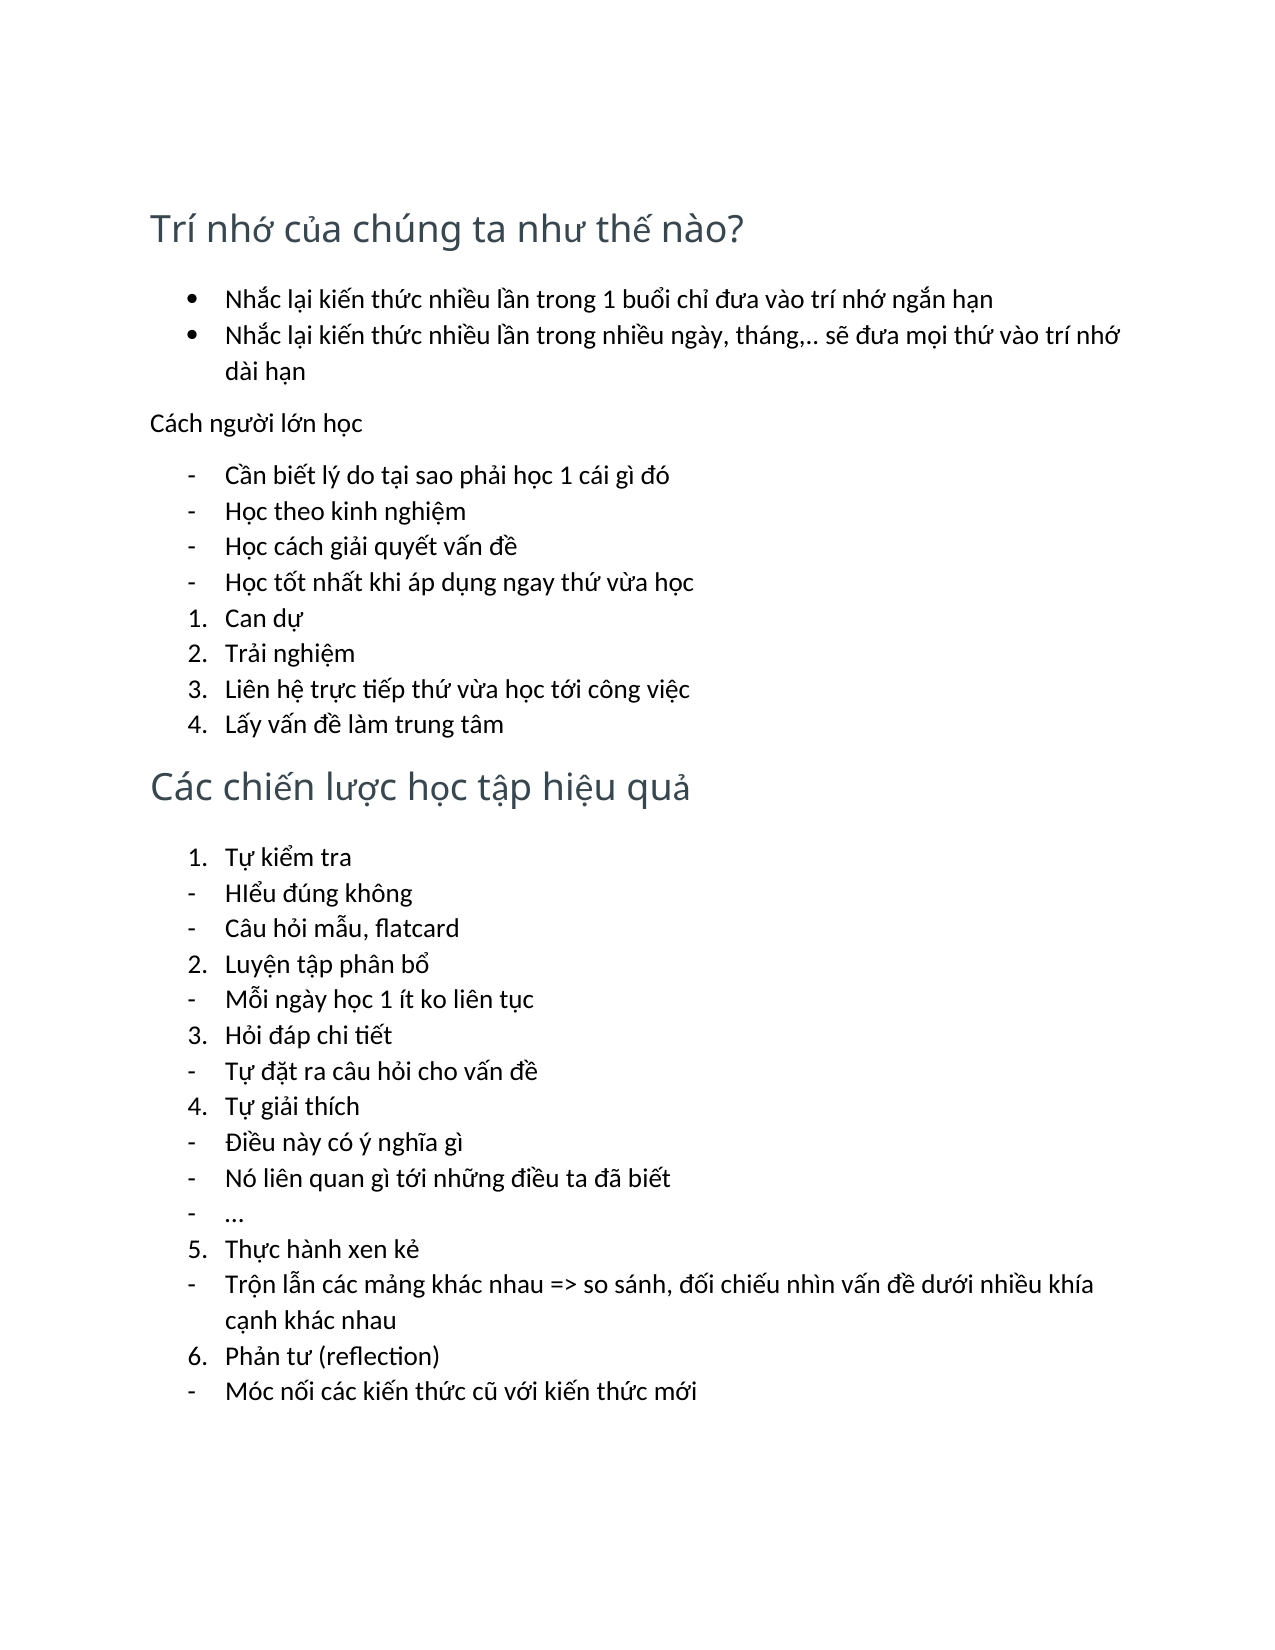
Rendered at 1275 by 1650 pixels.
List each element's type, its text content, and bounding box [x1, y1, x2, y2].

subtitle Trí nhớ của chúng ta như thế nào? [150, 202, 1125, 253]
list Nhắc lại kiến thức nhiều lần trong nhiều ngày, tháng,.. sẽ đưa mọi thứ vào trí nhớ dài hạn [187, 318, 1125, 387]
list Tự kiểm tra [187, 840, 1125, 873]
text Cách người lớn học [150, 406, 1125, 439]
list Điều này có ý nghĩa gì [187, 1125, 1125, 1158]
list Tự giải thích [187, 1089, 1125, 1123]
list Thực hành xen kẻ [187, 1232, 1125, 1265]
list Móc nối các kiến thức cũ với kiến thức mới [187, 1374, 1125, 1408]
list HIểu đúng không [187, 876, 1125, 909]
list Trải nghiệm [187, 636, 1125, 669]
list Nó liên quan gì tới những điều ta đã biết [187, 1161, 1125, 1194]
list Học tốt nhất khi áp dụng ngay thứ vừa học [187, 565, 1125, 598]
list Luyện tập phân bổ [187, 947, 1125, 980]
list Lấy vấn đề làm trung tâm [187, 708, 1125, 741]
list Can dự [187, 601, 1125, 634]
subtitle Các chiến lược học tập hiệu quả [150, 760, 1125, 811]
list Trộn lẫn các mảng khác nhau => so sánh, đối chiếu nhìn vấn đề dưới nhiều khía cạnh khác nhau [187, 1268, 1125, 1336]
list Học theo kinh nghiệm [187, 494, 1125, 527]
list Phản tư (reflection) [187, 1339, 1125, 1372]
list Cần biết lý do tại sao phải học 1 cái gì đó [187, 458, 1125, 491]
list Liên hệ trực tiếp thứ vừa học tới công việc [187, 672, 1125, 705]
list Câu hỏi mẫu, flatcard [187, 911, 1125, 944]
list Mỗi ngày học 1 ít ko liên tục [187, 983, 1125, 1016]
list Hỏi đáp chi tiết [187, 1018, 1125, 1051]
list Học cách giải quyết vấn đề [187, 529, 1125, 563]
list Tự đặt ra câu hỏi cho vấn đề [187, 1054, 1125, 1087]
list … [187, 1196, 1125, 1229]
list Nhắc lại kiến thức nhiều lần trong 1 buổi chỉ đưa vào trí nhớ ngắn hạn [187, 282, 1125, 316]
